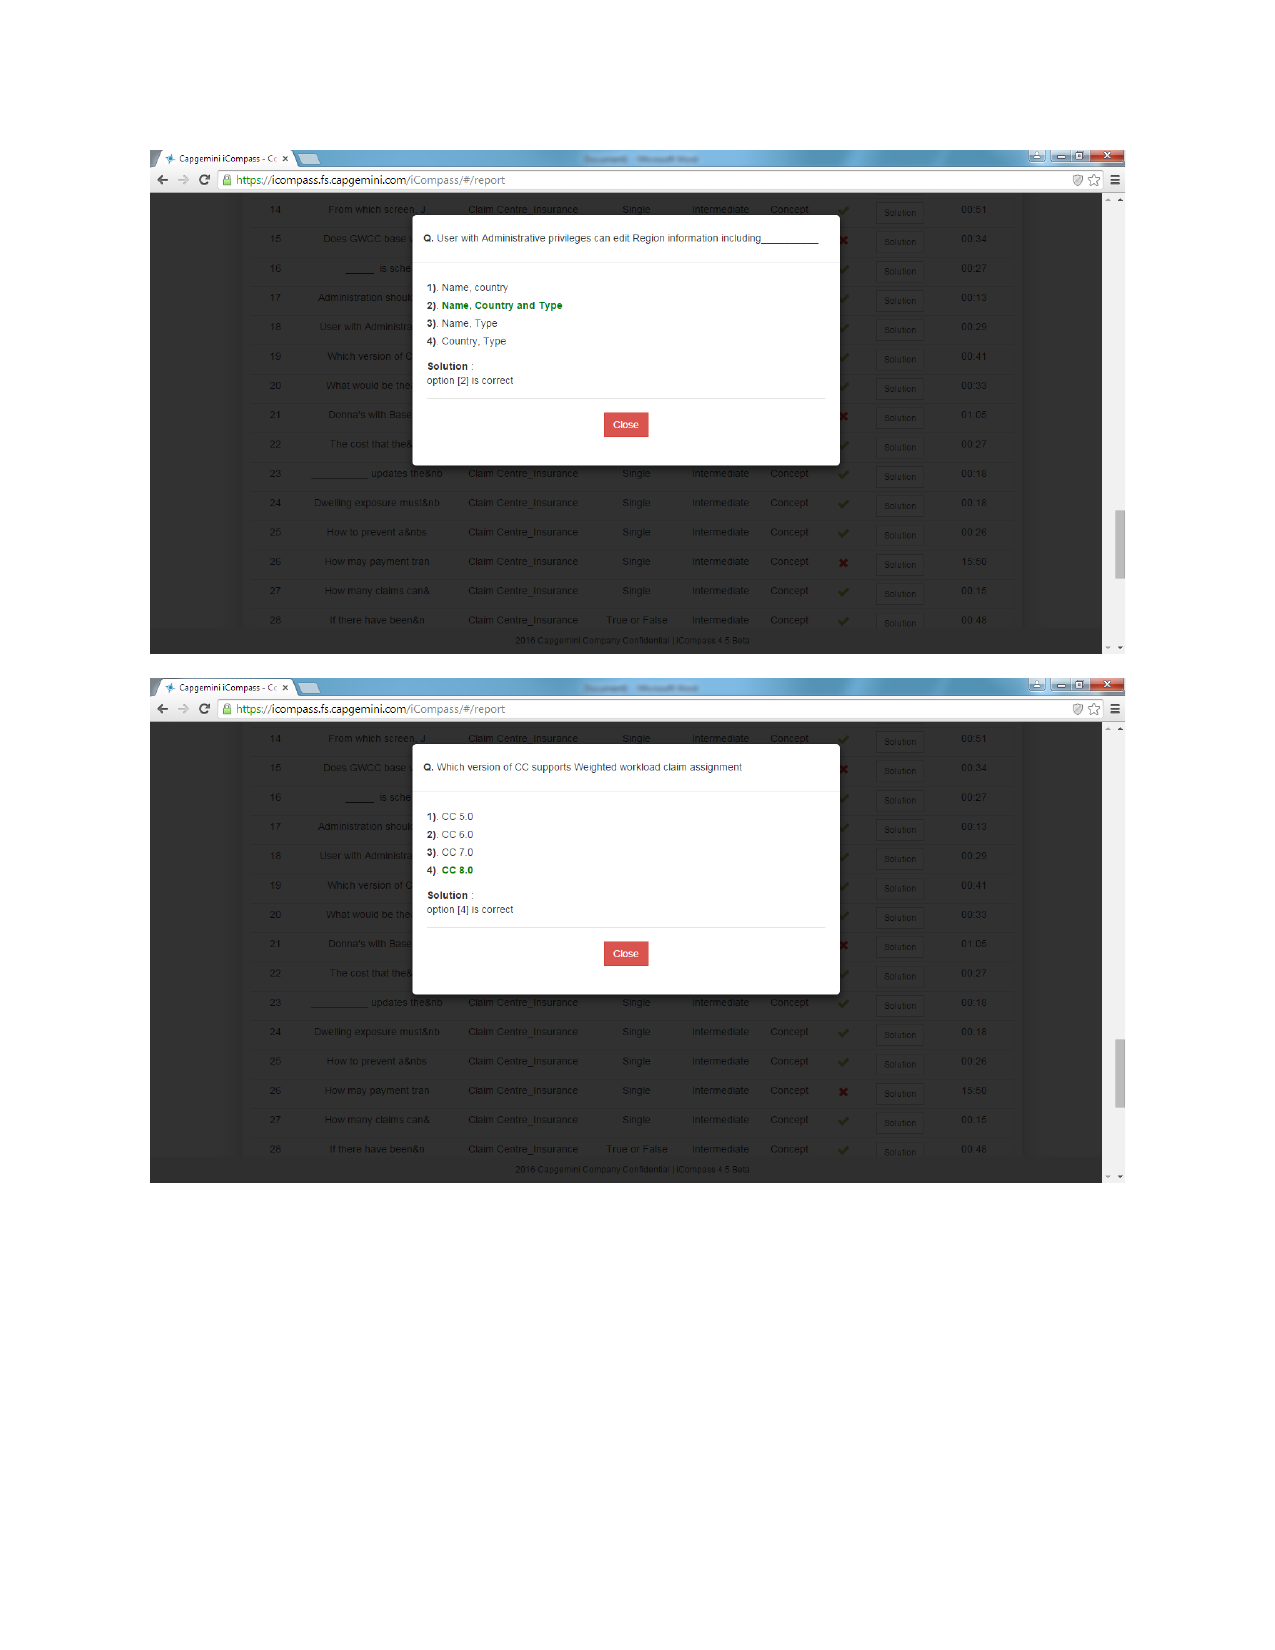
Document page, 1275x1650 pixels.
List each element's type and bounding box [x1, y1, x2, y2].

picture [150, 678, 1125, 1183]
picture [150, 150, 1125, 654]
